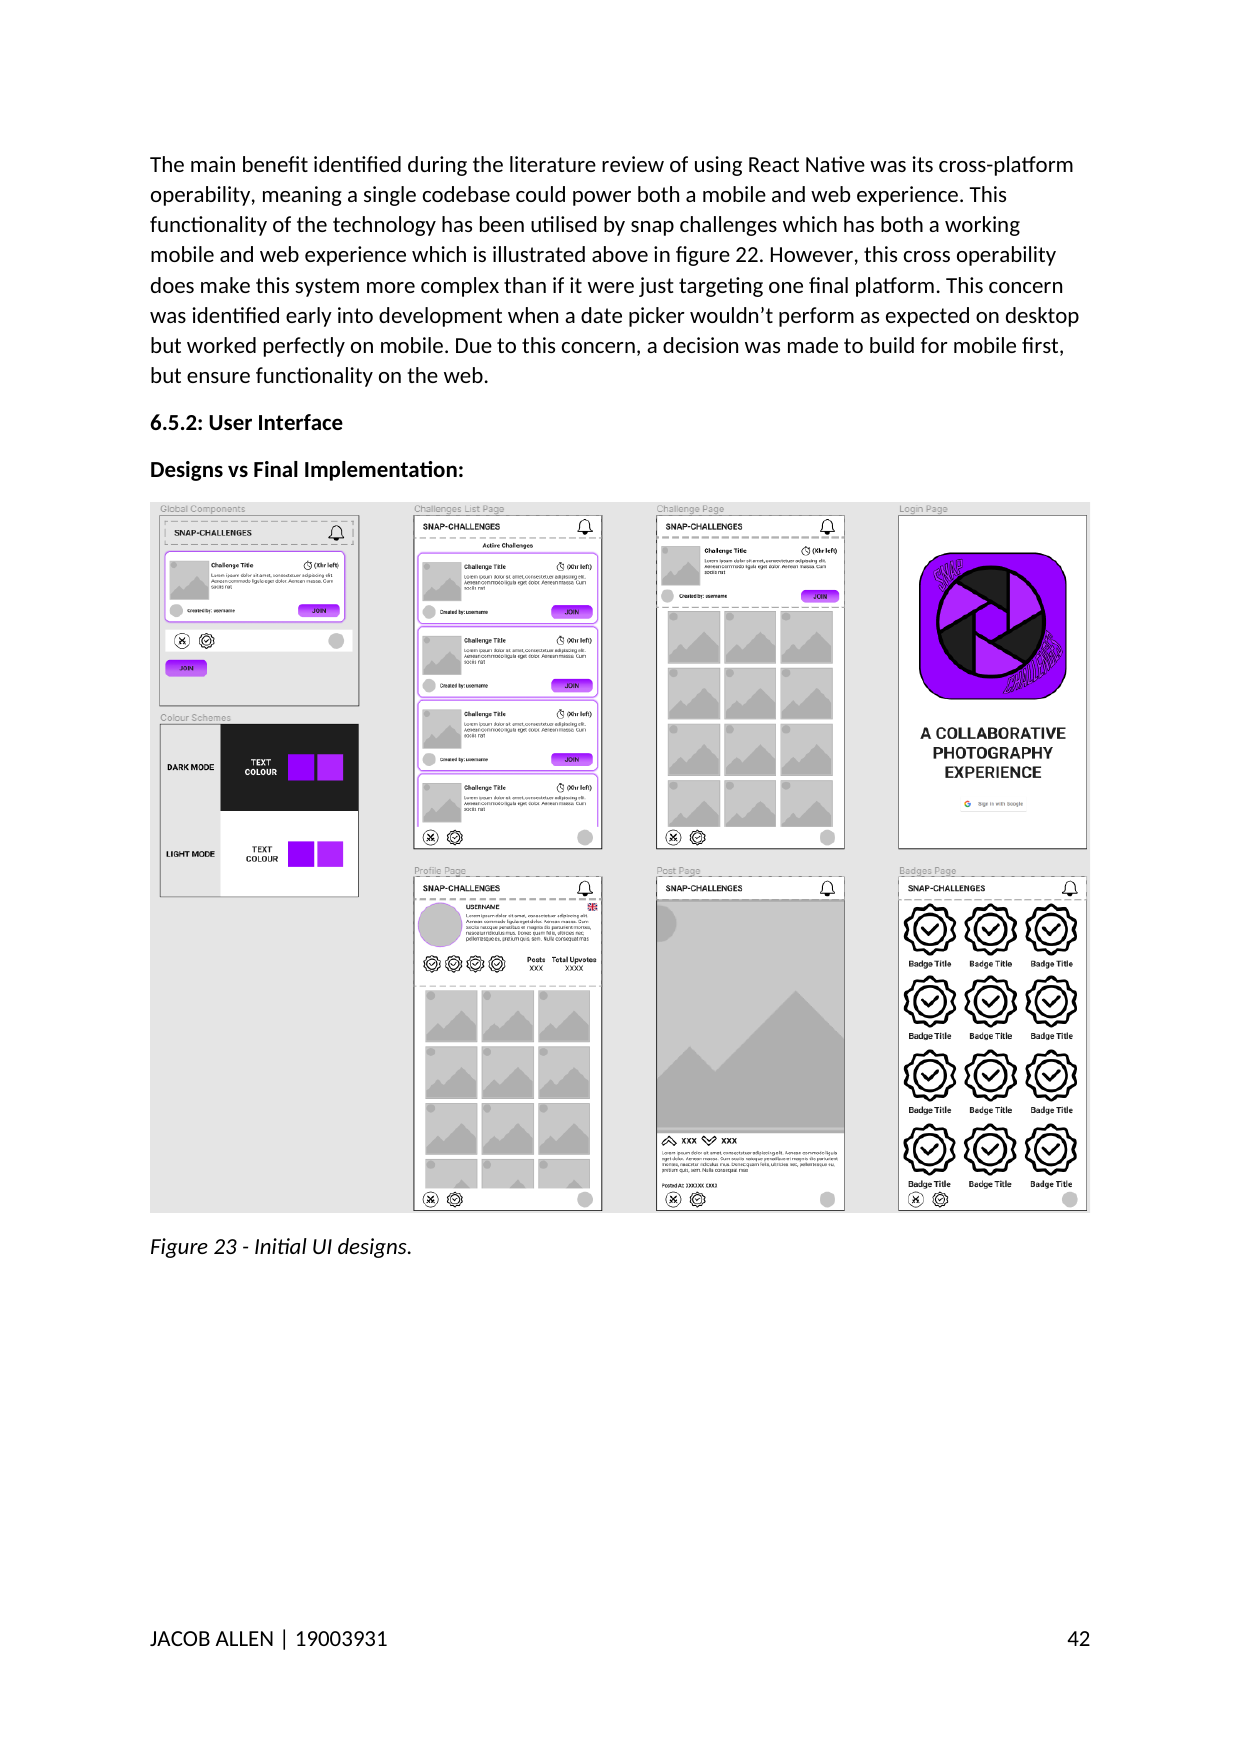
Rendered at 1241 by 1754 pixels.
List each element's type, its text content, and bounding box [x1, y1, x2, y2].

text Designs vs Final Implementation: [150, 455, 1090, 483]
text 6.5.2: User Interface [150, 408, 1090, 436]
picture [150, 502, 1091, 1213]
text Figure 23 - Initial UI designs. [150, 1232, 1090, 1260]
text The main benefit identified during the literature review of using React Native was its cross-platform operability, meaning a single codebase could power both a mobile and web experience. This functionality of the technology has been utilised by snap challenges which has both a working mobile and web experience which is illustrated above in figure 22. However, this cross operability does make this system more complex than if it were just targeting one final platform. This concern was identified early into development when a date picker wouldn’t perform as expected on desktop but worked perfectly on mobile. Due to this concern, a decision was made to build for mobile first, but ensure functionality on the web. [150, 150, 1090, 389]
